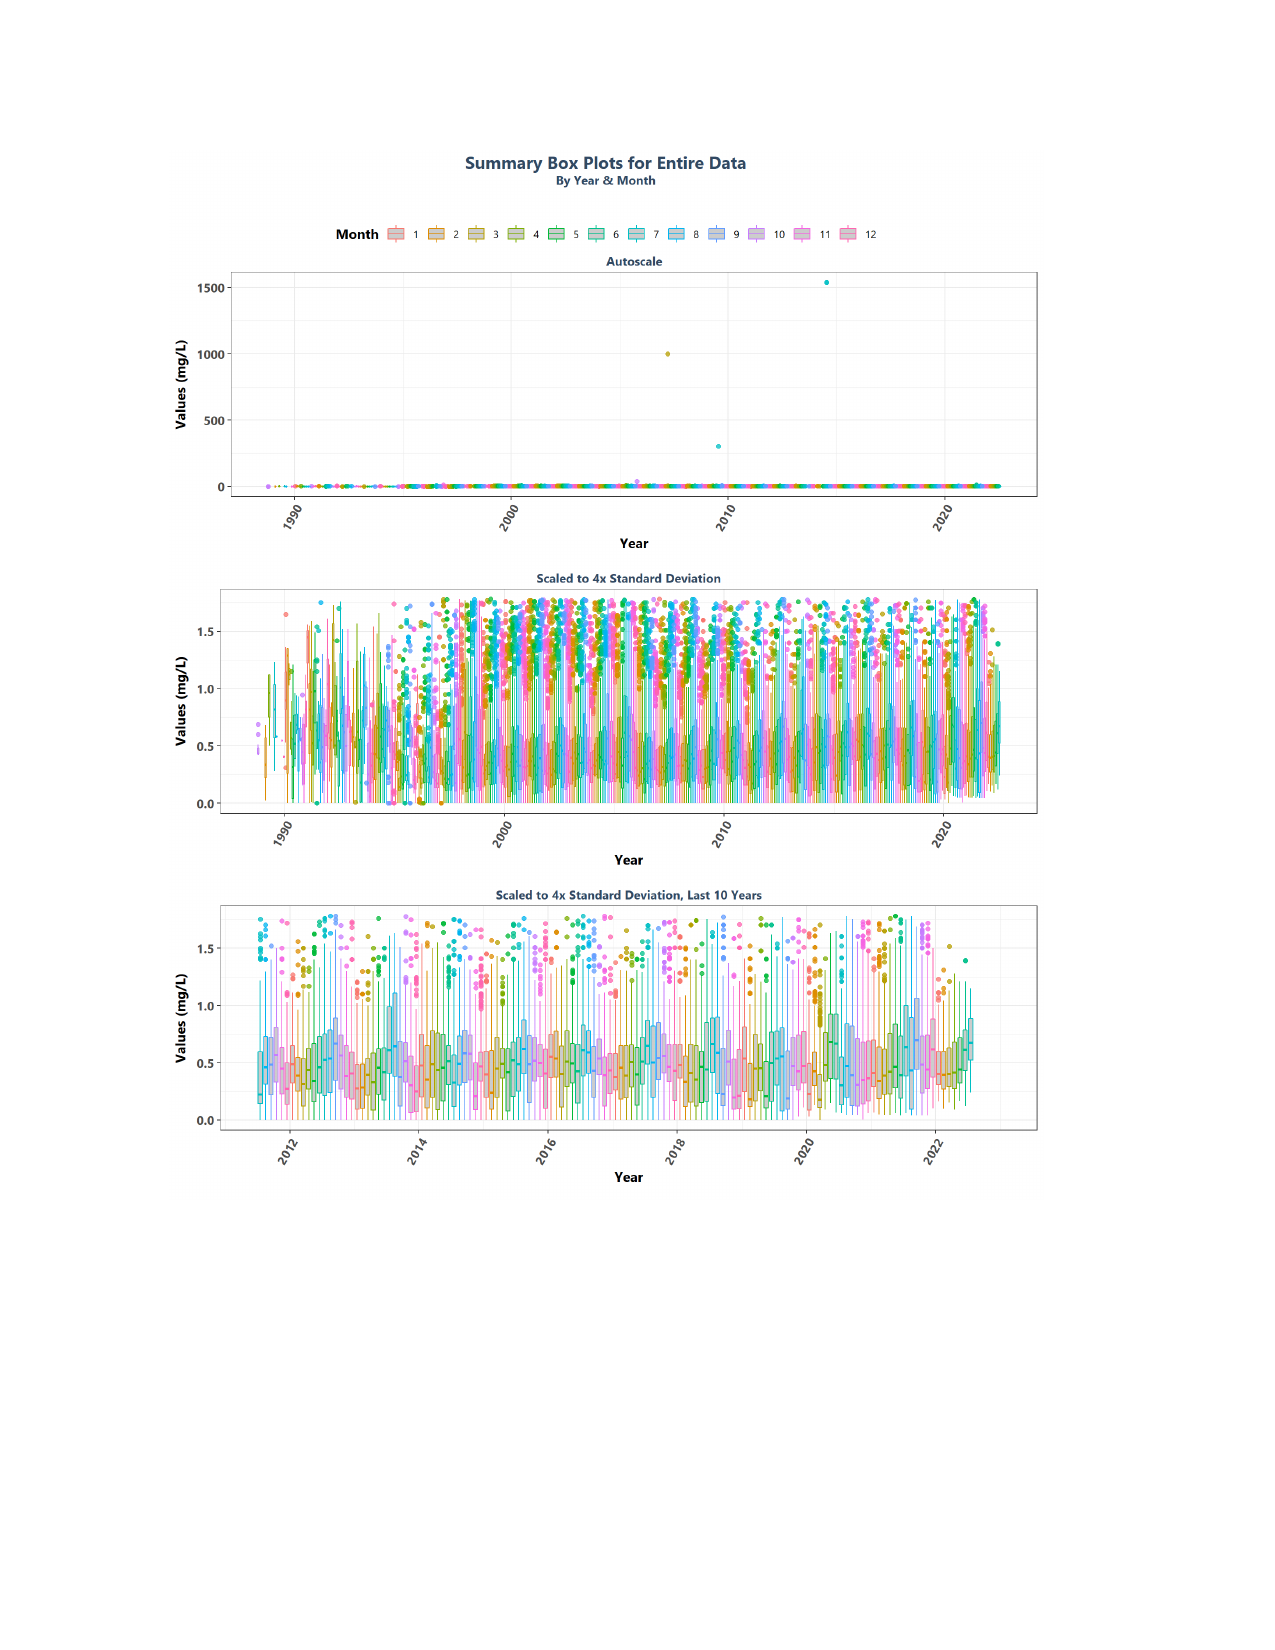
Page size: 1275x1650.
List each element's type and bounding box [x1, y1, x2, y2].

picture [168, 150, 1044, 1200]
